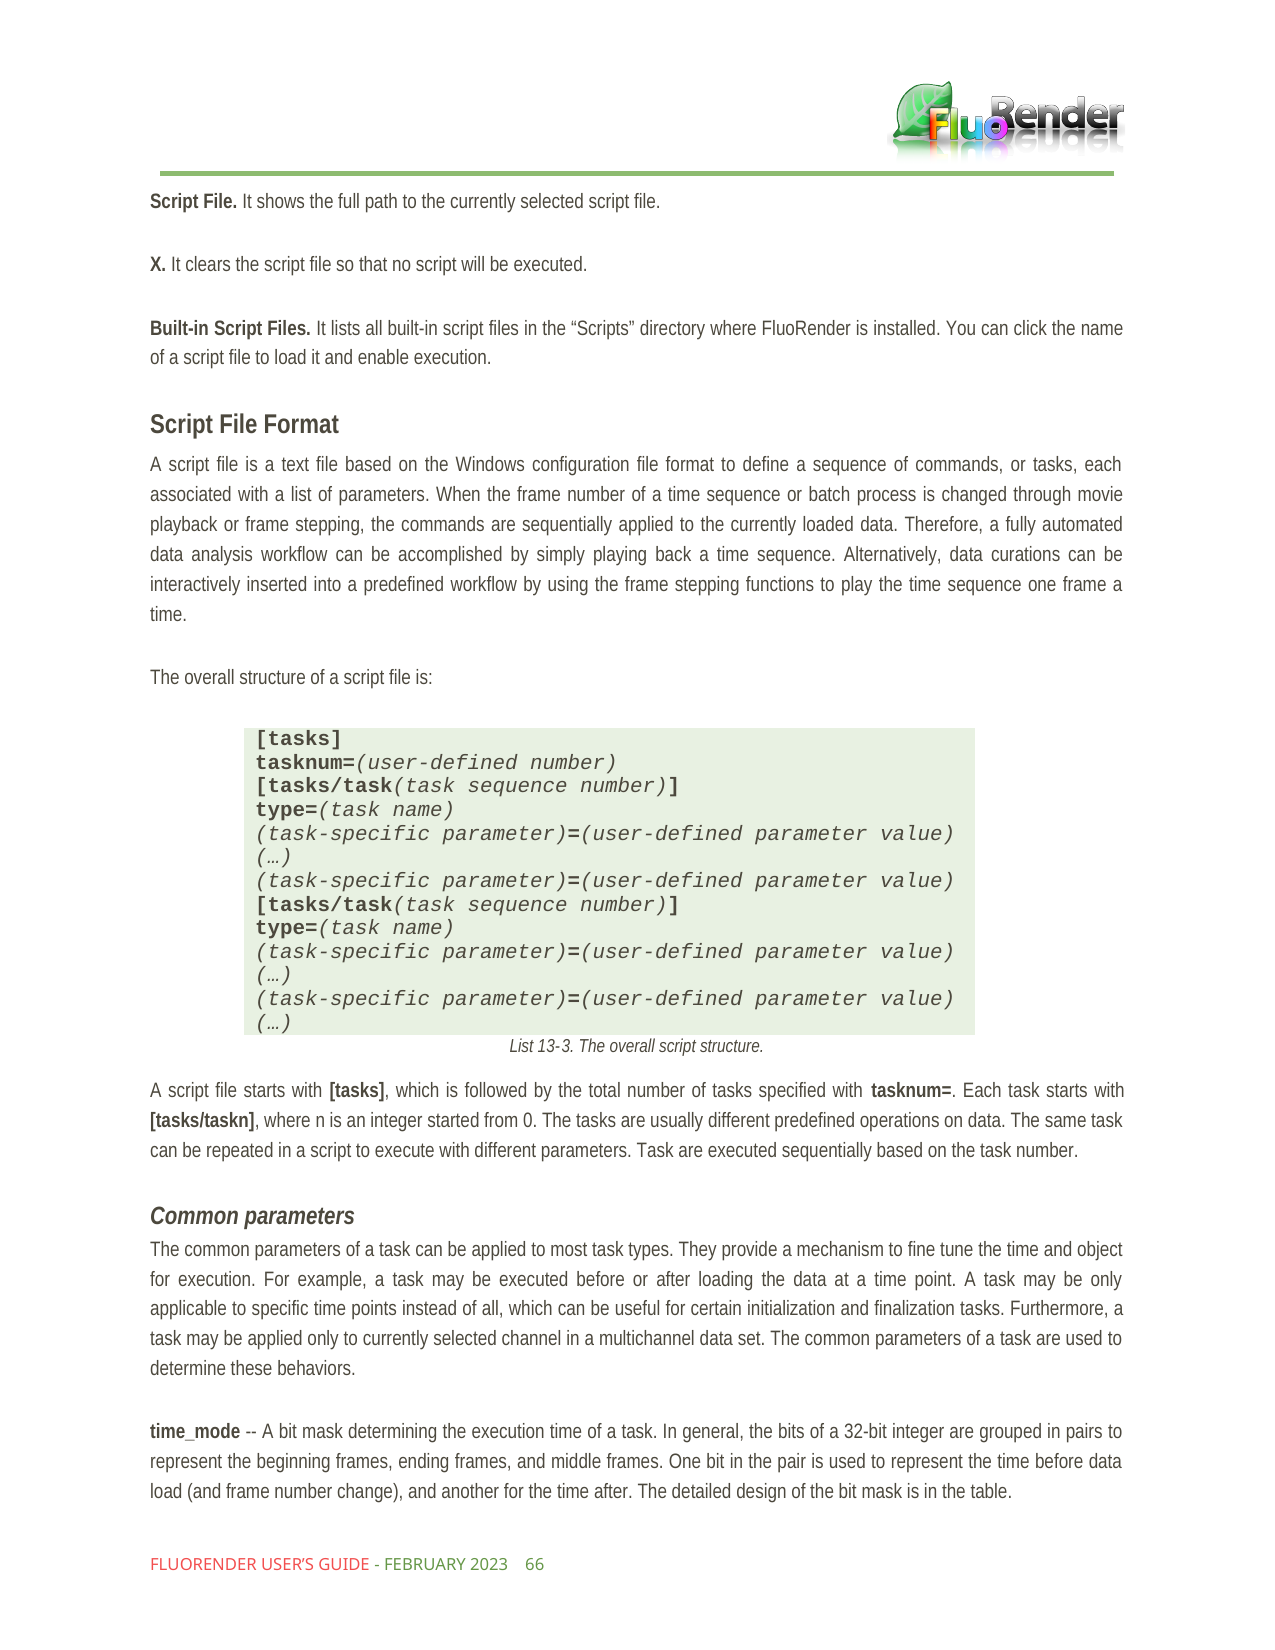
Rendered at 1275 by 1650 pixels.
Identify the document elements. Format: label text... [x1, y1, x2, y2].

text X. It clears the script file so that no script will be executed. [150, 252, 1125, 276]
text Script File. It shows the full path to the currently selected script file. [150, 189, 1125, 213]
text The common parameters of a task can be applied to most task types. They provide a mechanism to fine tune the time and object for execution. For example, a task may be executed before or after loading the data at a time point. A task may be only applicable to specific time points instead of all, which can be useful for certain initialization and finalization tasks. Furthermore, a task may be applied only to currently selected channel in a multichannel data set. The common parameters of a task are used to determine these behaviors. [150, 1237, 1125, 1380]
text Built-in Script Files. It lists all built-in script files in the “Scripts” directory where FluoRender is installed. You can click the name of a script file to load it and enable execution. [150, 315, 1125, 369]
subtitle Script File Format [150, 408, 1125, 439]
text A script file is a text file based on the Windows configuration file format to define a sequence of commands, or tasks, each associated with a list of parameters. When the frame number of a time sequence or batch process is changed through movie playback or frame stepping, the commands are sequentially applied to the currently loaded data. Therefore, a fully automated data analysis workflow can be accomplished by simply playing back a time sequence. Alternatively, data curations can be interactively inserted into a predefined workflow by using the frame stepping functions to play the time sequence one frame a time. [150, 452, 1125, 626]
picture [887, 75, 1125, 165]
text time_mode -- A bit mask determining the execution time of a task. In general, the bits of a 32-bit integer are grouped in pairs to represent the beginning frames, ending frames, and middle frames. One bit in the pair is used to represent the time before data load (and frame number change), and another for the time after. The detailed design of the bit mask is in the table. [150, 1419, 1125, 1503]
subtitle Common parameters [150, 1201, 1125, 1229]
text A script file starts with [tasks], which is followed by the total number of tasks specified with tasknum=. Each task starts with [tasks/taskn], where n is an integer started from 0. The tasks are usually different predefined operations on data. The same task can be repeated in a script to execute with different parameters. Task are executed sequentially based on the task number. [150, 1078, 1125, 1162]
text The overall structure of a script file is: [150, 665, 1125, 689]
text List -. The overall script structure. [150, 1035, 1125, 1057]
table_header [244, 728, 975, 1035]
